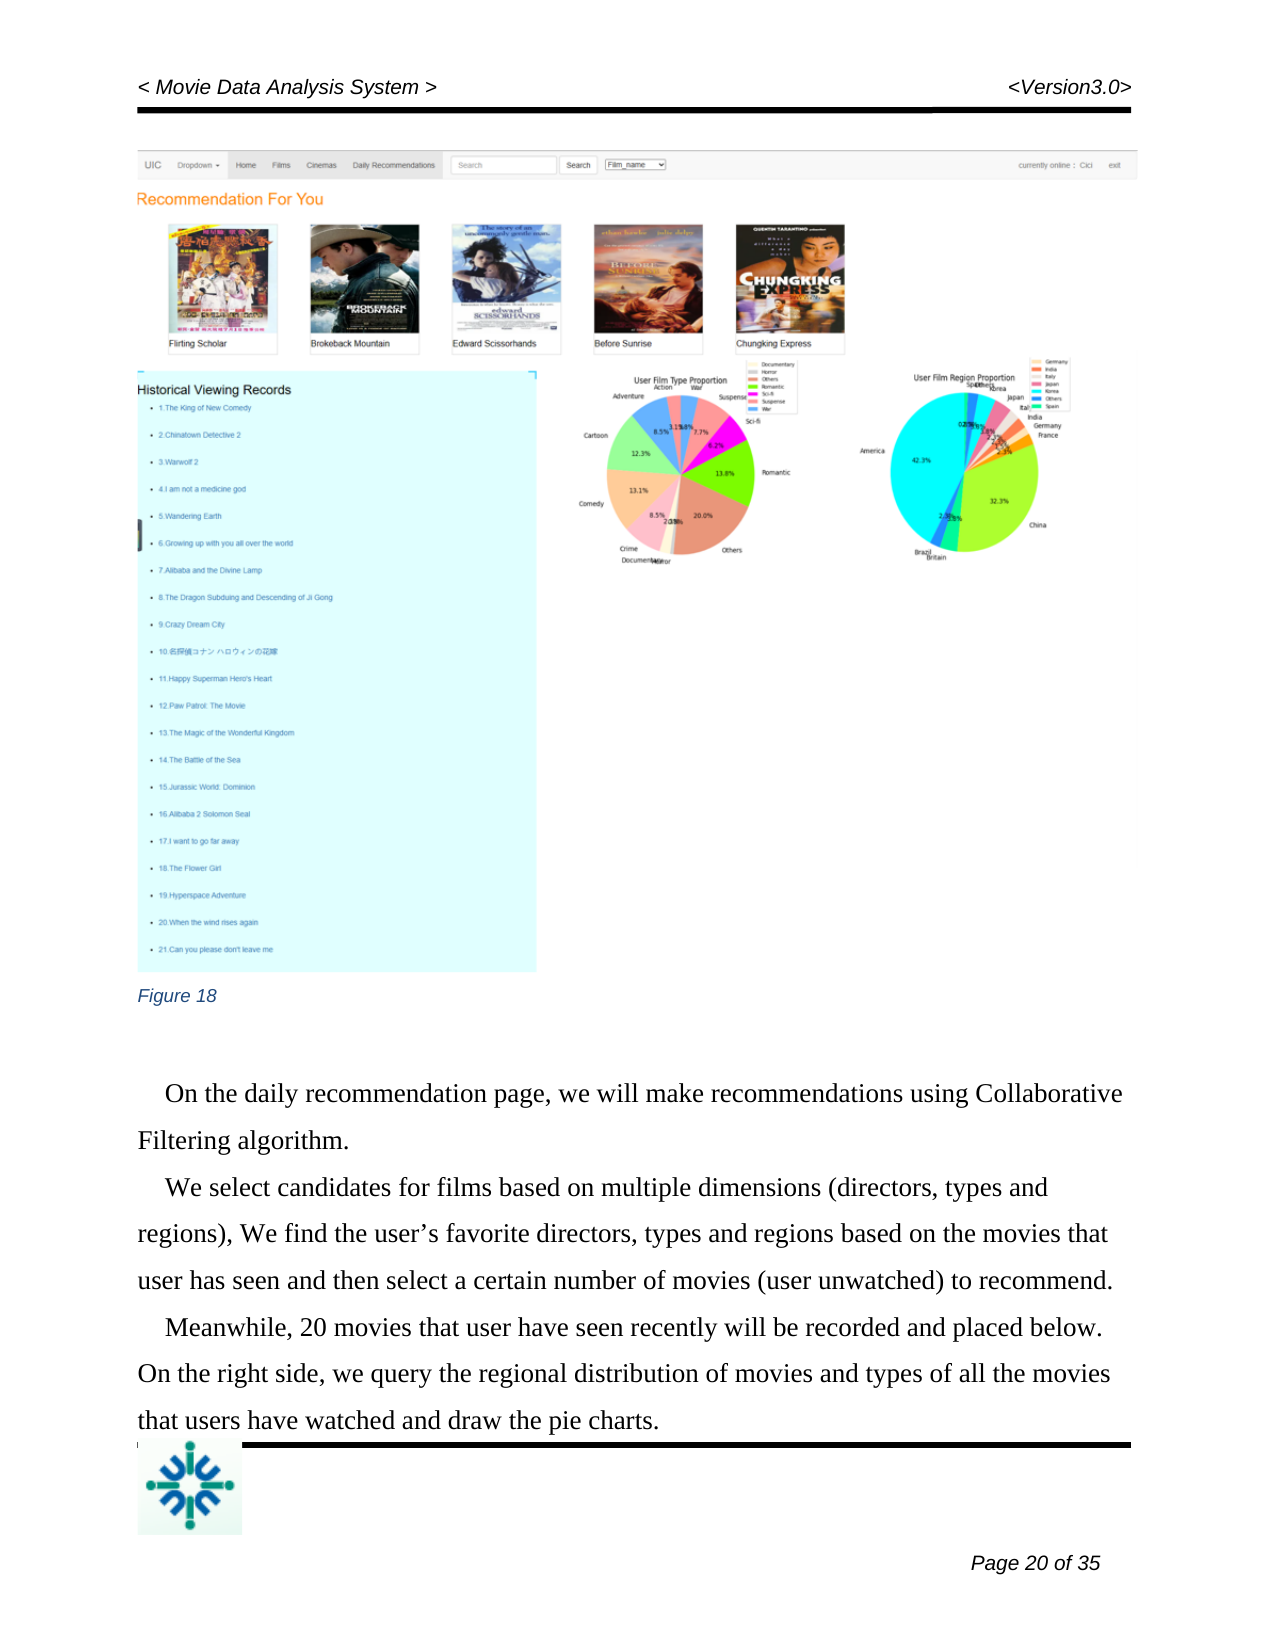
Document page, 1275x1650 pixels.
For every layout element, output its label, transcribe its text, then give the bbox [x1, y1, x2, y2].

text Figure 18 [137, 985, 1138, 1006]
text On the daily recommendation page, we will make recommendations using Collaborative Filtering algorithm. [137, 1078, 1138, 1155]
picture [137, 1438, 243, 1535]
text We select candidates for films based on multiple dimensions (directors, types and regions), We find the user’s favorite directors, types and regions based on the movies that user has seen and then select a certain number of movies (user unwatched) to recommend. [137, 1171, 1138, 1295]
text Meanwhile, 20 movies that user have seen recently will be recorded and placed below. On the right side, we query the regional distribution of movies and types of all the movies that users have watched and draw the pie charts. [137, 1311, 1138, 1435]
picture [137, 150, 1138, 985]
